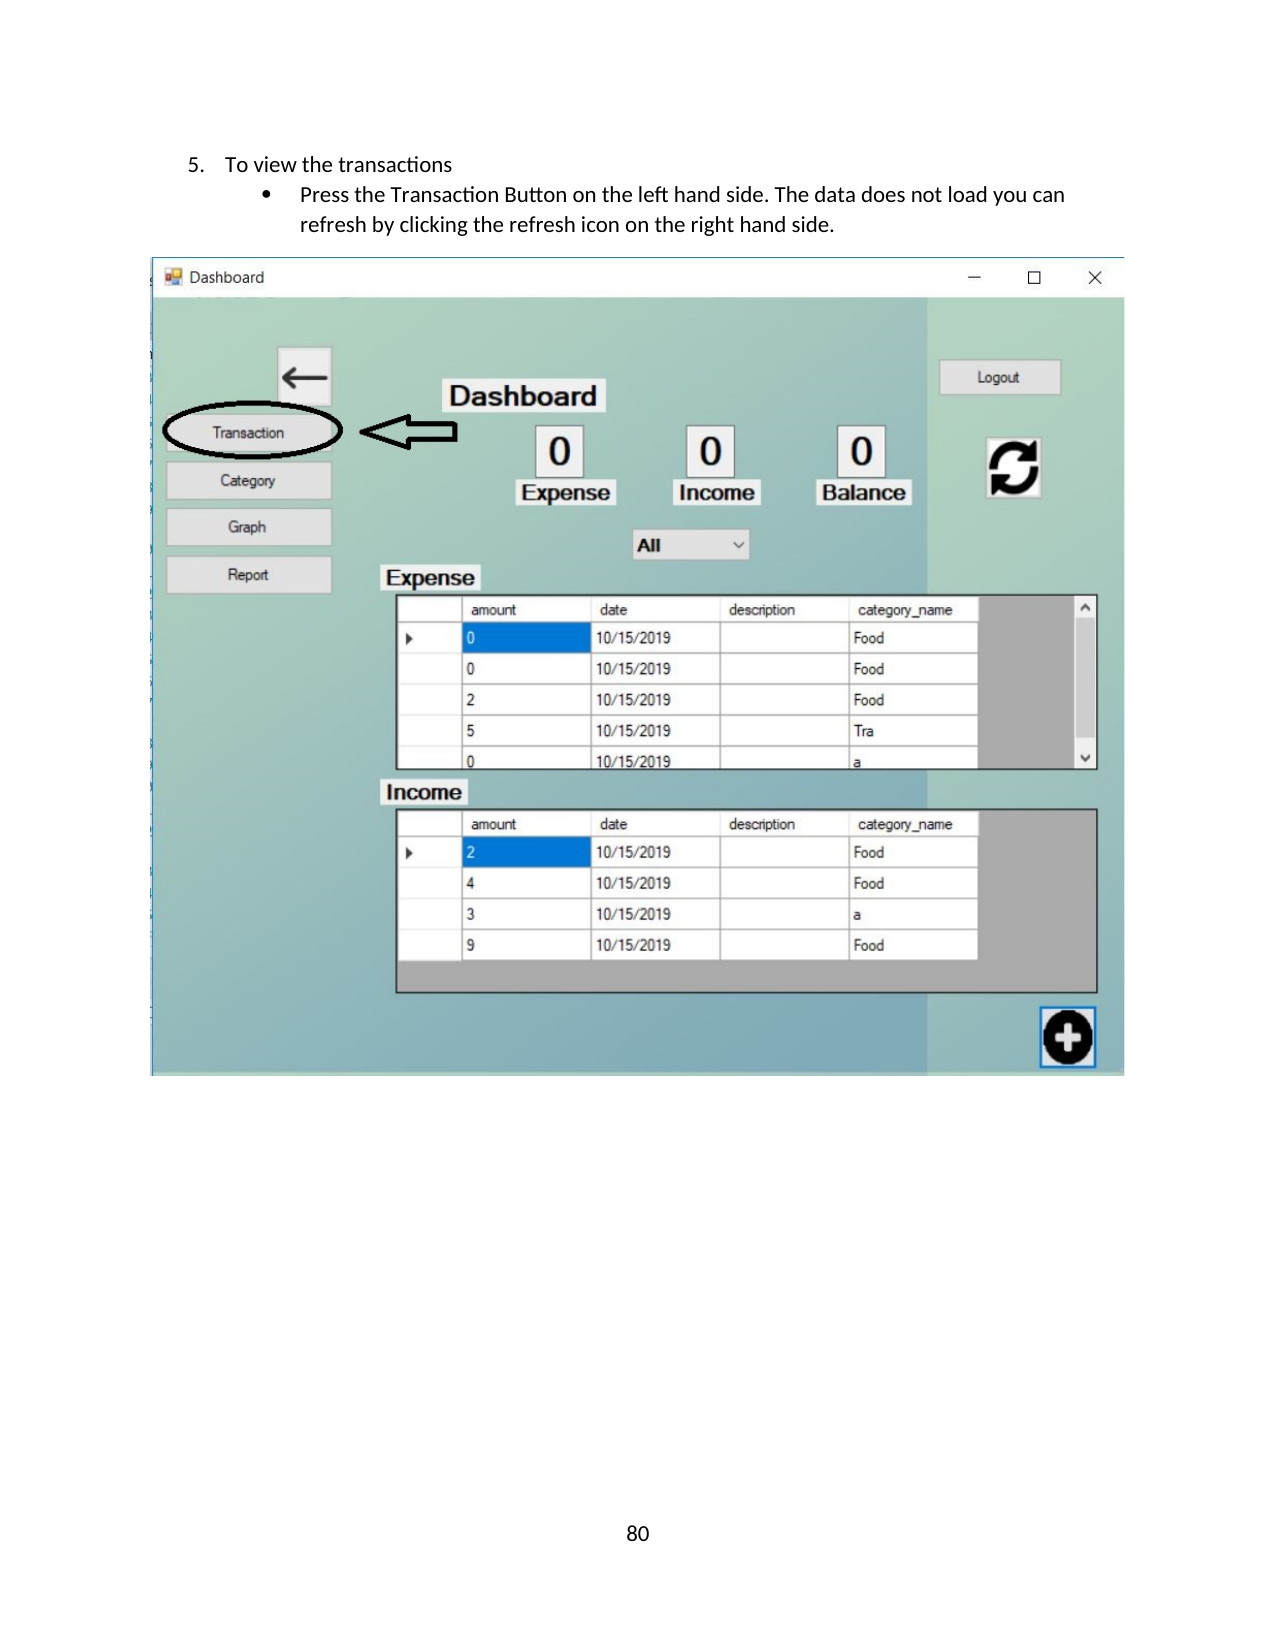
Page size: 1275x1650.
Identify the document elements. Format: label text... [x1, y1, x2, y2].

list To view the transactions [187, 150, 1125, 178]
list Press the Transaction Button on the left hand side. The data does not load you can refresh by clicking the refresh icon on the right hand side. [262, 180, 1125, 238]
picture [150, 257, 1125, 1076]
